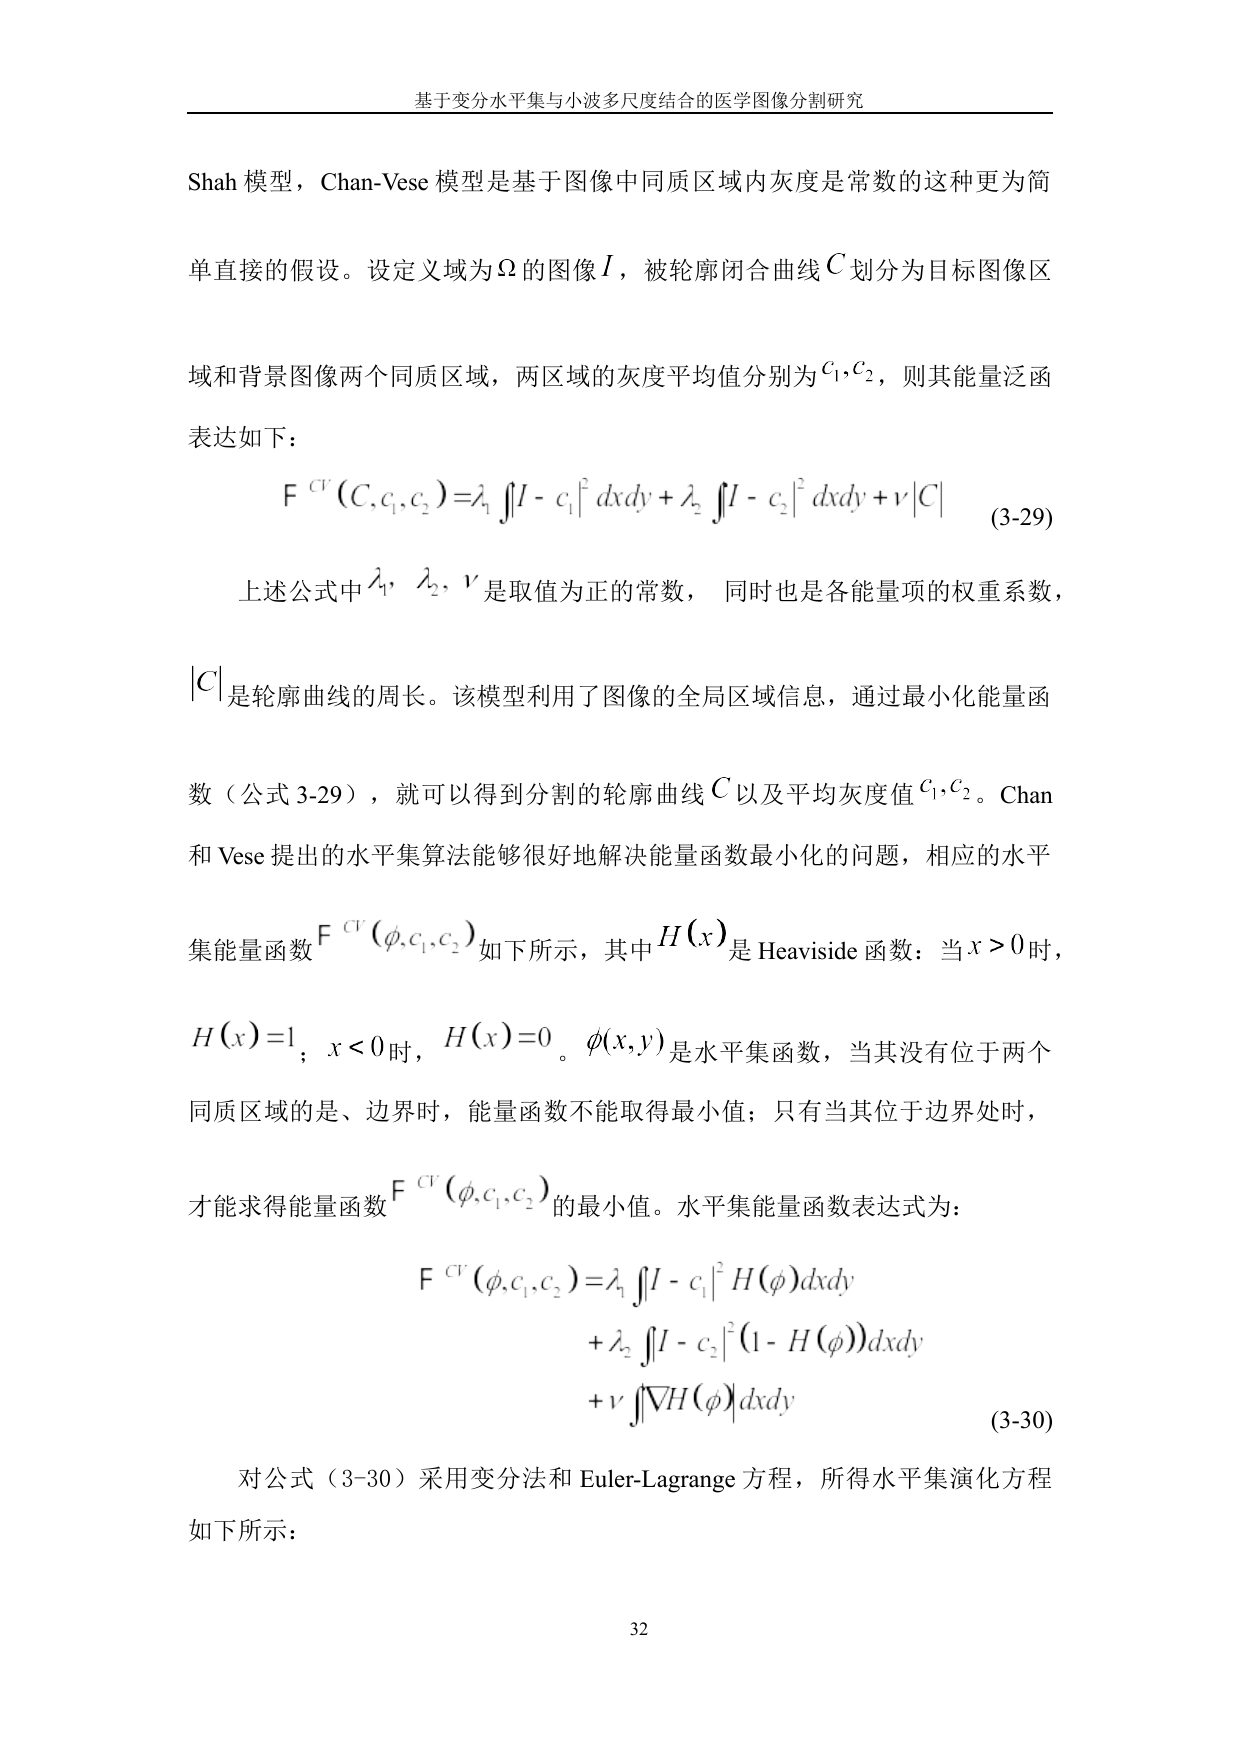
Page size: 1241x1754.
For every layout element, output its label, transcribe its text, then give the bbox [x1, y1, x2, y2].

text (3-29) [187, 467, 1053, 535]
text (3-30) [187, 1242, 1053, 1446]
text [187, 164, 1053, 452]
text 对公式（3-30）采用变分法和Euler-Lagrange方程，所得水平集演化方程如下所示： [187, 1461, 1053, 1546]
text 上述公式中是取值为正的常数， 同时也是各能量项的权重系数，是轮廓曲线的周长。该模型利用了图像的全局区域信息，通过最小化能量函数（公式3-29），就可以得到分割的轮廓曲线以及平均灰度值。Chan和Vese提出的水平集算法能够很好地解决能量函数最小化的问题，相应的水平集能量函数如下所示，其中是Heaviside函数：当时，；时，。是水平集函数，当其没有位于两个同质区域的是、边界时，能量函数不能取得最小值；只有当其位于边界处时，才能求得能量函数的最小值。水平集能量函数表达式为： [187, 549, 1053, 1228]
